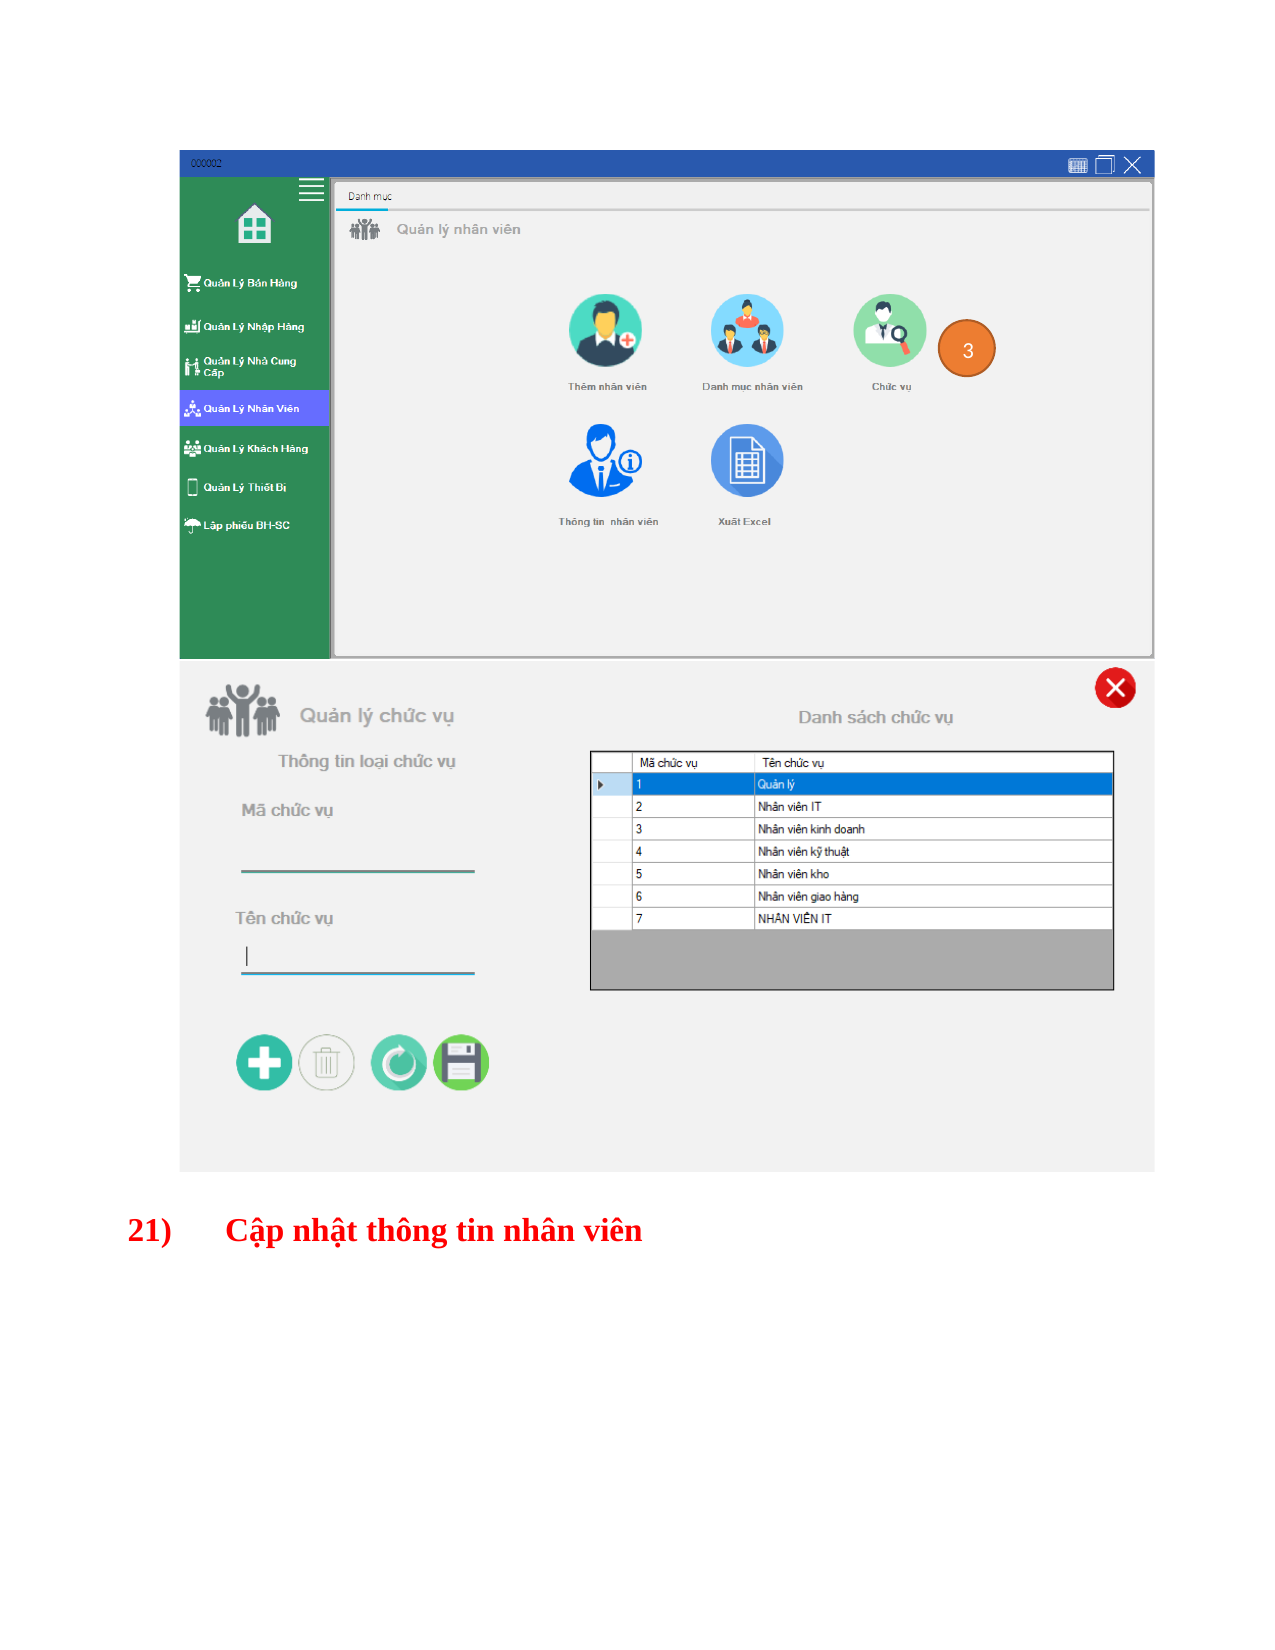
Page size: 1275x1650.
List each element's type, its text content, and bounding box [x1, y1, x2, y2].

picture [179, 150, 1155, 659]
list Cập nhật thông tin nhân viên [127, 1210, 1125, 1248]
picture [179, 661, 1155, 1172]
